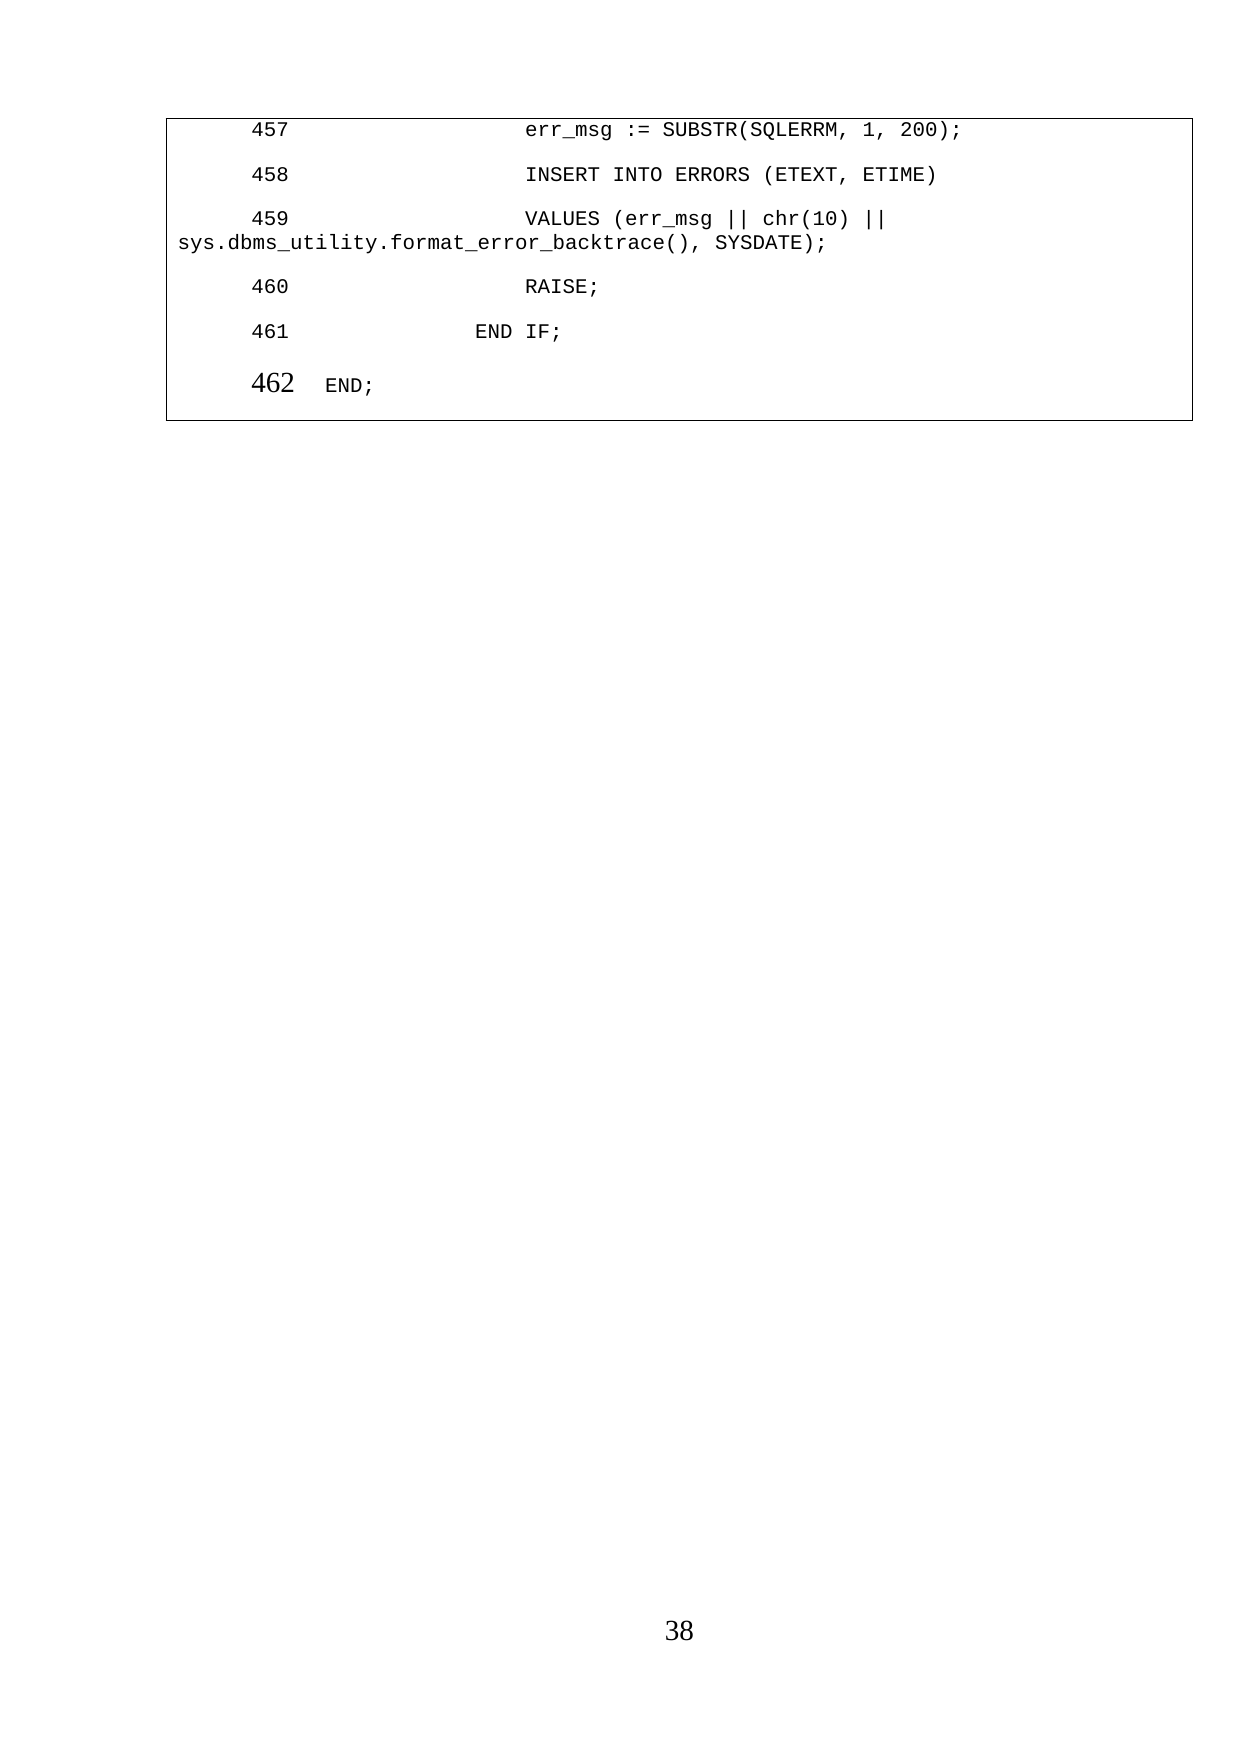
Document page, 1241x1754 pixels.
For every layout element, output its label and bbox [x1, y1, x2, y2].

table_header [167, 119, 1192, 419]
